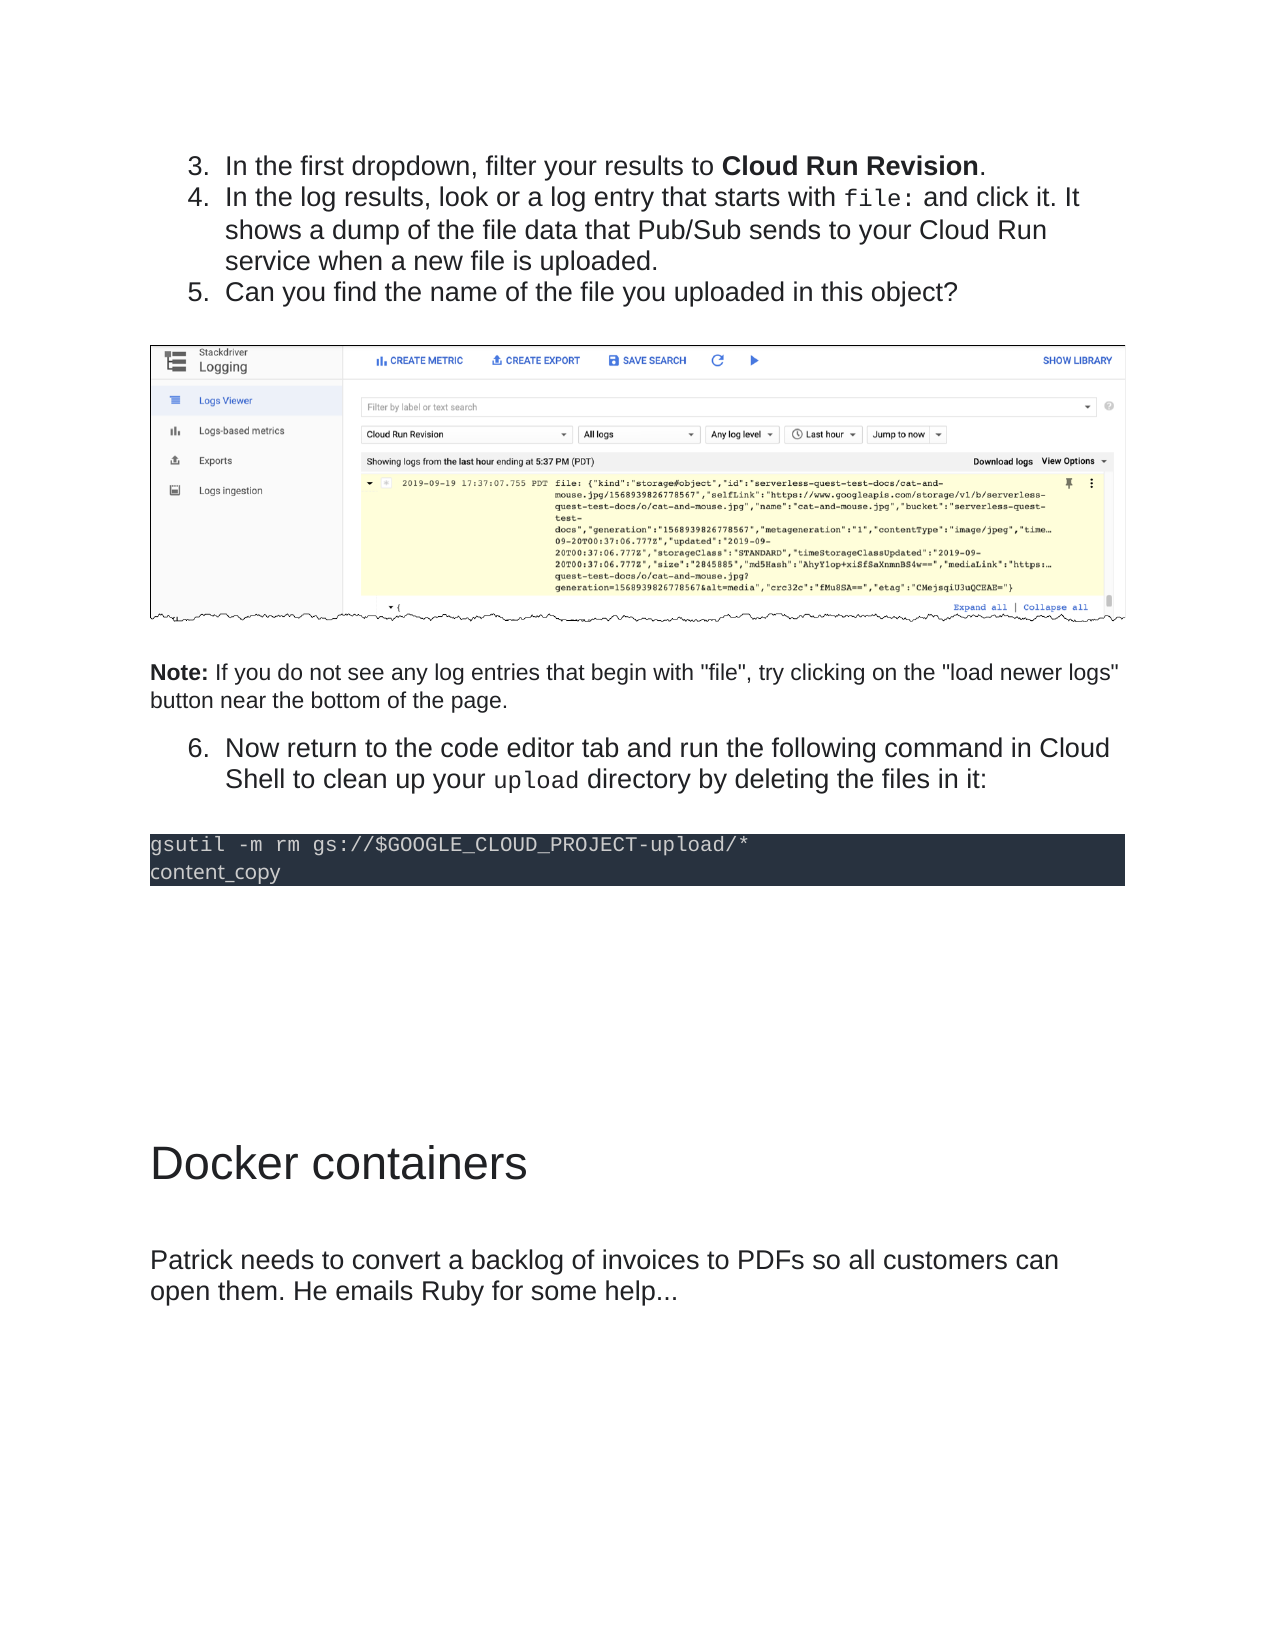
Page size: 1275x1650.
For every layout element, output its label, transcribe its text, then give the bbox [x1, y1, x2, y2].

text gsutil -m rm gs://$GOOGLE_CLOUD_PROJECT-upload/* [150, 834, 1125, 857]
text Note: If you do not see any log entries that begin with "file", try clicking on the "load newer logs" button near the bottom of the page. [150, 659, 1125, 713]
list In the log results, look or a log entry that starts with file: and click it. It shows a dump of the file data that Pub/Sub sends to your Cloud Run service when a new file is uploaded. [187, 181, 1125, 276]
text content_copy [150, 857, 1125, 886]
list Can you find the name of the file you uploaded in this object? [187, 276, 1125, 308]
subtitle Docker containers [150, 1136, 1125, 1190]
text Patrick needs to convert a backlog of invoices to PDFs so all customers can open them. He emails Ruby for some help... [150, 1244, 1125, 1306]
picture [150, 345, 1125, 622]
list In the first dropdown, filter your results to Cloud Run Revision. [187, 150, 1125, 181]
list Now return to the code editor tab and run the following command in Cloud Shell to clean up your upload directory by deleting the files in it: [187, 732, 1125, 796]
